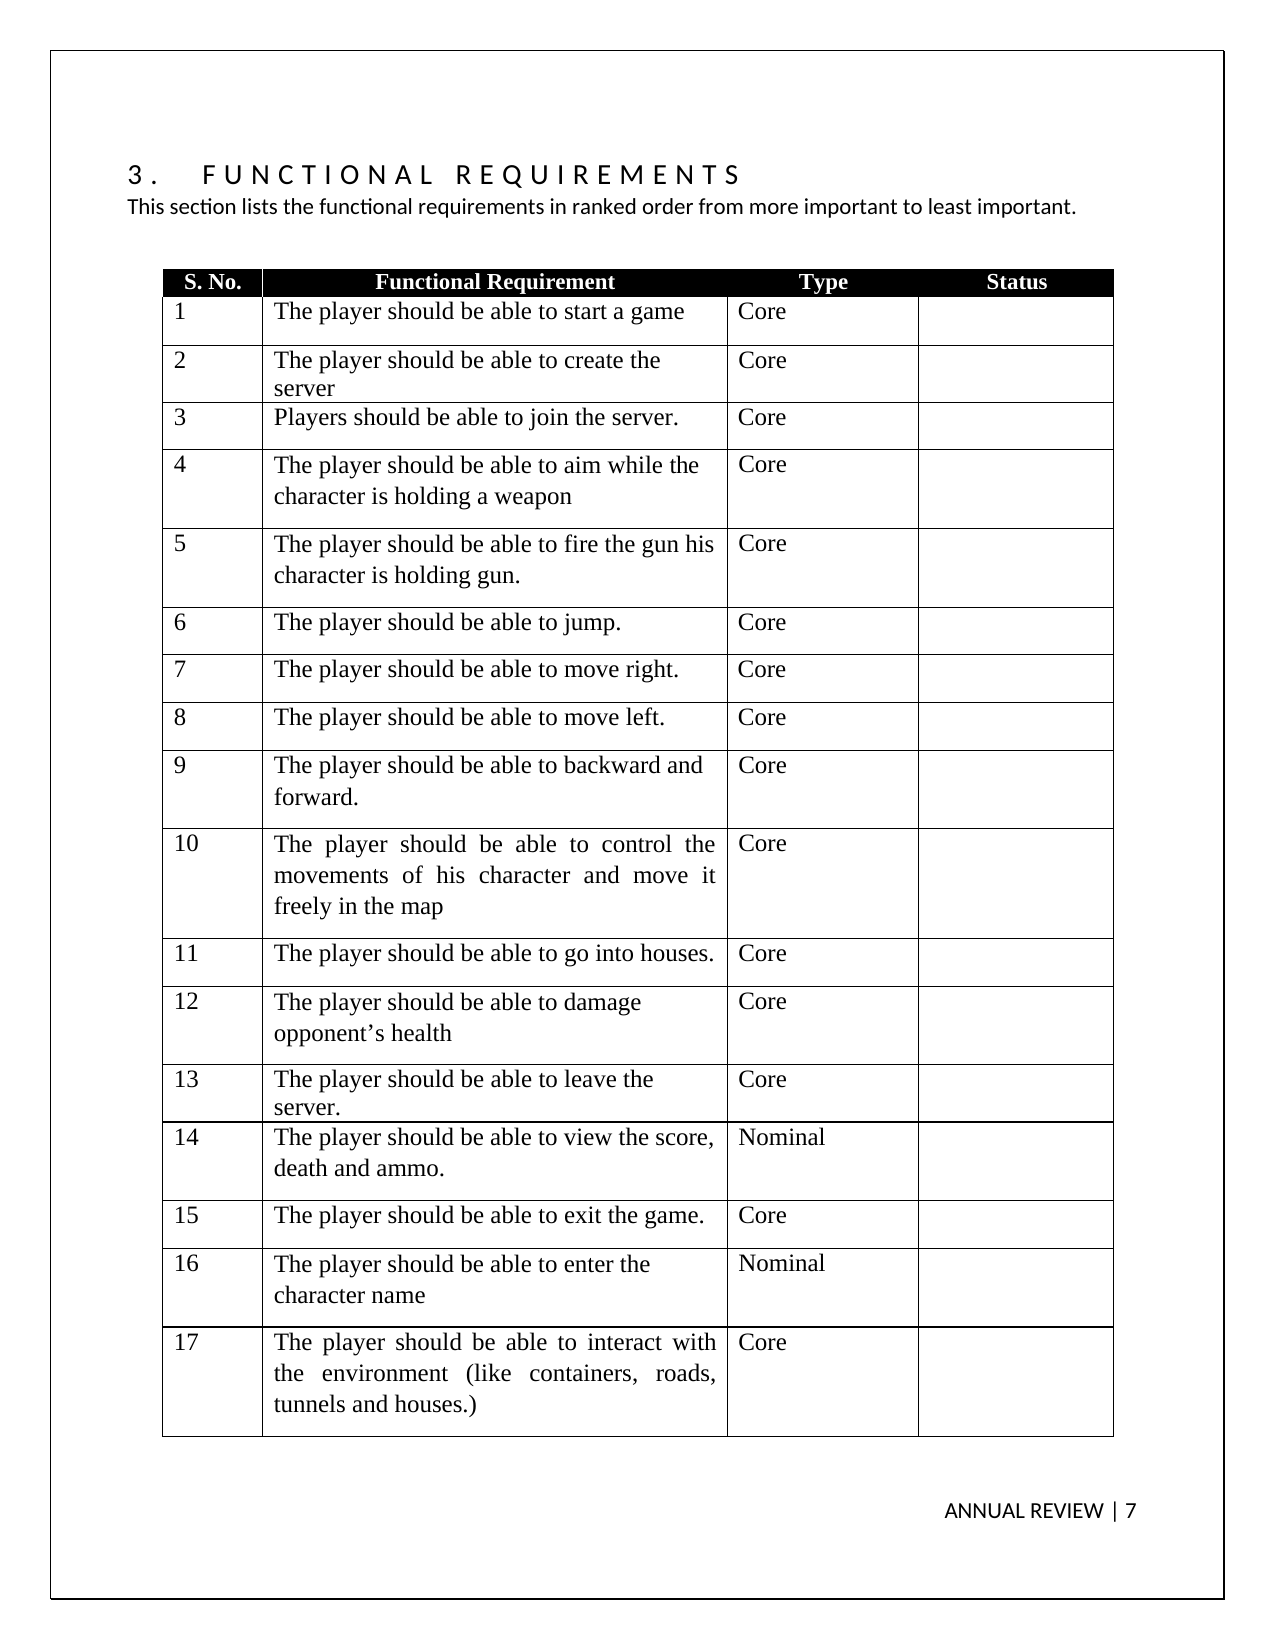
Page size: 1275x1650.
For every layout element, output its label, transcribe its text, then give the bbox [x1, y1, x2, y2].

table_cell The player should be able to move right. [263, 655, 727, 702]
table_cell Core [728, 655, 918, 702]
table_cell Core [728, 403, 918, 449]
table_cell The player should be able to aim while the character is holding a weapon [263, 450, 727, 528]
table_cell Core [728, 939, 918, 986]
table_cell [919, 346, 1113, 402]
table_cell 12 [163, 987, 262, 1064]
table_cell The player should be able to interact with the environment (like containers, roads, tunnels and houses.) [263, 1328, 727, 1436]
table_cell Core [728, 751, 918, 828]
table_cell 15 [163, 1201, 262, 1248]
table_cell The player should be able to exit the game. [263, 1201, 727, 1248]
table_cell The player should be able to move left. [263, 703, 727, 749]
table_cell The player should be able to view the score, death and ammo. [263, 1123, 727, 1200]
table_cell Players should be able to join the server. [263, 403, 727, 449]
table_header Functional Requirement [263, 269, 727, 297]
table_cell [919, 829, 1113, 938]
table_cell 3 [163, 403, 262, 449]
table_cell The player should be able to go into houses. [263, 939, 727, 986]
table_cell [919, 450, 1113, 528]
table_cell 11 [163, 939, 262, 986]
table_cell 7 [163, 655, 262, 702]
table_cell [919, 1249, 1113, 1326]
table_cell The player should be able to control the movements of his character and move it freely in the map [263, 829, 727, 938]
table_cell [919, 939, 1113, 986]
table_cell Nominal [728, 1249, 918, 1326]
table_header S. No. [163, 269, 262, 297]
table_cell The player should be able to jump. [263, 608, 727, 654]
table_cell [919, 1065, 1113, 1121]
table_cell The player should be able to backward and forward. [263, 751, 727, 828]
table_cell Core [728, 829, 918, 938]
table_cell [919, 703, 1113, 749]
table_cell 9 [163, 751, 262, 828]
table_cell Core [728, 450, 918, 528]
table_cell 1 [163, 297, 262, 344]
table_cell 6 [163, 608, 262, 654]
table_cell Nominal [728, 1123, 918, 1200]
table_cell 4 [163, 450, 262, 528]
table_cell [919, 987, 1113, 1064]
table_cell Core [728, 529, 918, 607]
table_cell The player should be able to damage opponent’s health [263, 987, 727, 1064]
table_cell Core [728, 1201, 918, 1248]
table_cell The player should be able to start a game [263, 297, 727, 344]
table_cell 10 [163, 829, 262, 938]
table_cell The player should be able to enter the character name [263, 1249, 727, 1326]
table_cell 17 [163, 1328, 262, 1436]
table_cell Core [728, 987, 918, 1064]
table_cell 2 [163, 346, 262, 402]
table_cell Core [728, 346, 918, 402]
table_cell The player should be able to create the server [263, 346, 727, 402]
table_cell 16 [163, 1249, 262, 1326]
table_cell Core [728, 703, 918, 749]
table_cell [919, 1123, 1113, 1200]
table_cell The player should be able to fire the gun his character is holding gun. [263, 529, 727, 607]
table_cell [919, 608, 1113, 654]
table_cell Core [728, 608, 918, 654]
table_cell [919, 529, 1113, 607]
table_cell [919, 297, 1113, 344]
subtitle Functional Requirements [127, 156, 1137, 192]
table_cell [919, 1201, 1113, 1248]
table_cell Core [728, 1065, 918, 1121]
table_cell Core [728, 297, 918, 344]
table_cell [919, 751, 1113, 828]
text This section lists the functional requirements in ranked order from more important to least important. [127, 192, 1137, 220]
table_header Status [919, 269, 1114, 297]
table_header Type [727, 269, 919, 297]
table_cell 14 [163, 1123, 262, 1200]
table_cell 5 [163, 529, 262, 607]
table_cell [919, 655, 1113, 702]
table_cell [919, 403, 1113, 449]
table_cell Core [728, 1328, 918, 1436]
table_cell The player should be able to leave the server. [263, 1065, 727, 1121]
table_cell [919, 1328, 1113, 1436]
table_cell 13 [163, 1065, 262, 1121]
table_cell 8 [163, 703, 262, 749]
